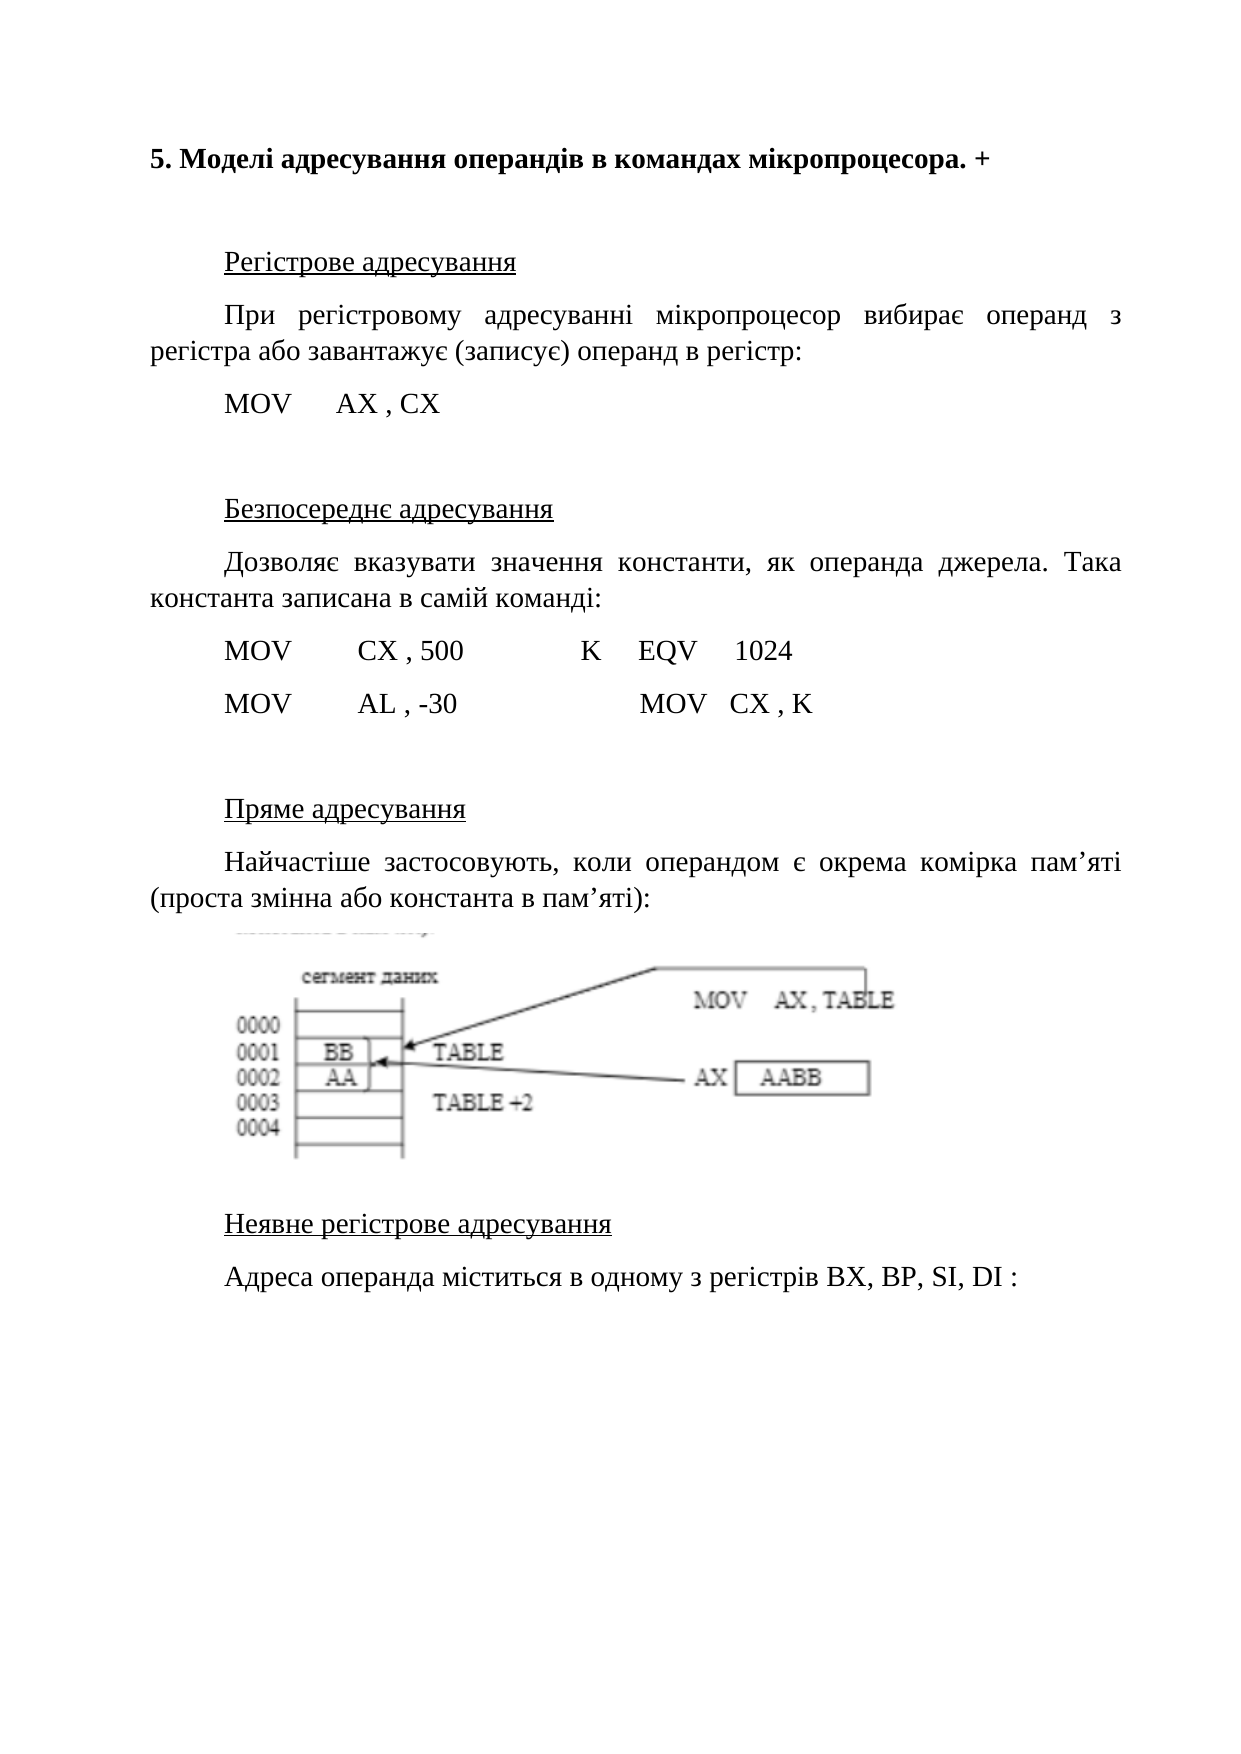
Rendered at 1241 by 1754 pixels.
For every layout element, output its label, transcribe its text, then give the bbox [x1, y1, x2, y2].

text Найчастіше застосовують, коли операндом є окрема комірка пам’яті (проста змінна або константа в пам’яті): [150, 844, 1122, 914]
text Пряме адресування [150, 792, 1122, 825]
text Регістрове адресування [150, 244, 1122, 278]
text MOV CX , 500 K EQV 1024 [150, 633, 1122, 667]
text Дозволяє вказувати значення константи, як операнда джерела. Така константа записана в самій команді: [150, 544, 1122, 614]
text MOV AL , -30 MOV CX , K [150, 686, 1122, 719]
text Неявне регістрове адресування [150, 1206, 1122, 1239]
text MOV AX , CX [150, 386, 1122, 419]
picture [223, 933, 974, 1187]
text Адреса операнда міститься в одному з регістрів BX, BP, SI, DI : [150, 1259, 1122, 1292]
text При регістровому адресуванні мікропроцесор вибирає операнд з регістра або завантажує (записує) операнд в регістр: [150, 297, 1122, 367]
text Безпосереднє адресування [150, 491, 1122, 525]
subtitle 5. Моделі адресування операндів в командах мікропроцесора. + [150, 141, 1122, 174]
